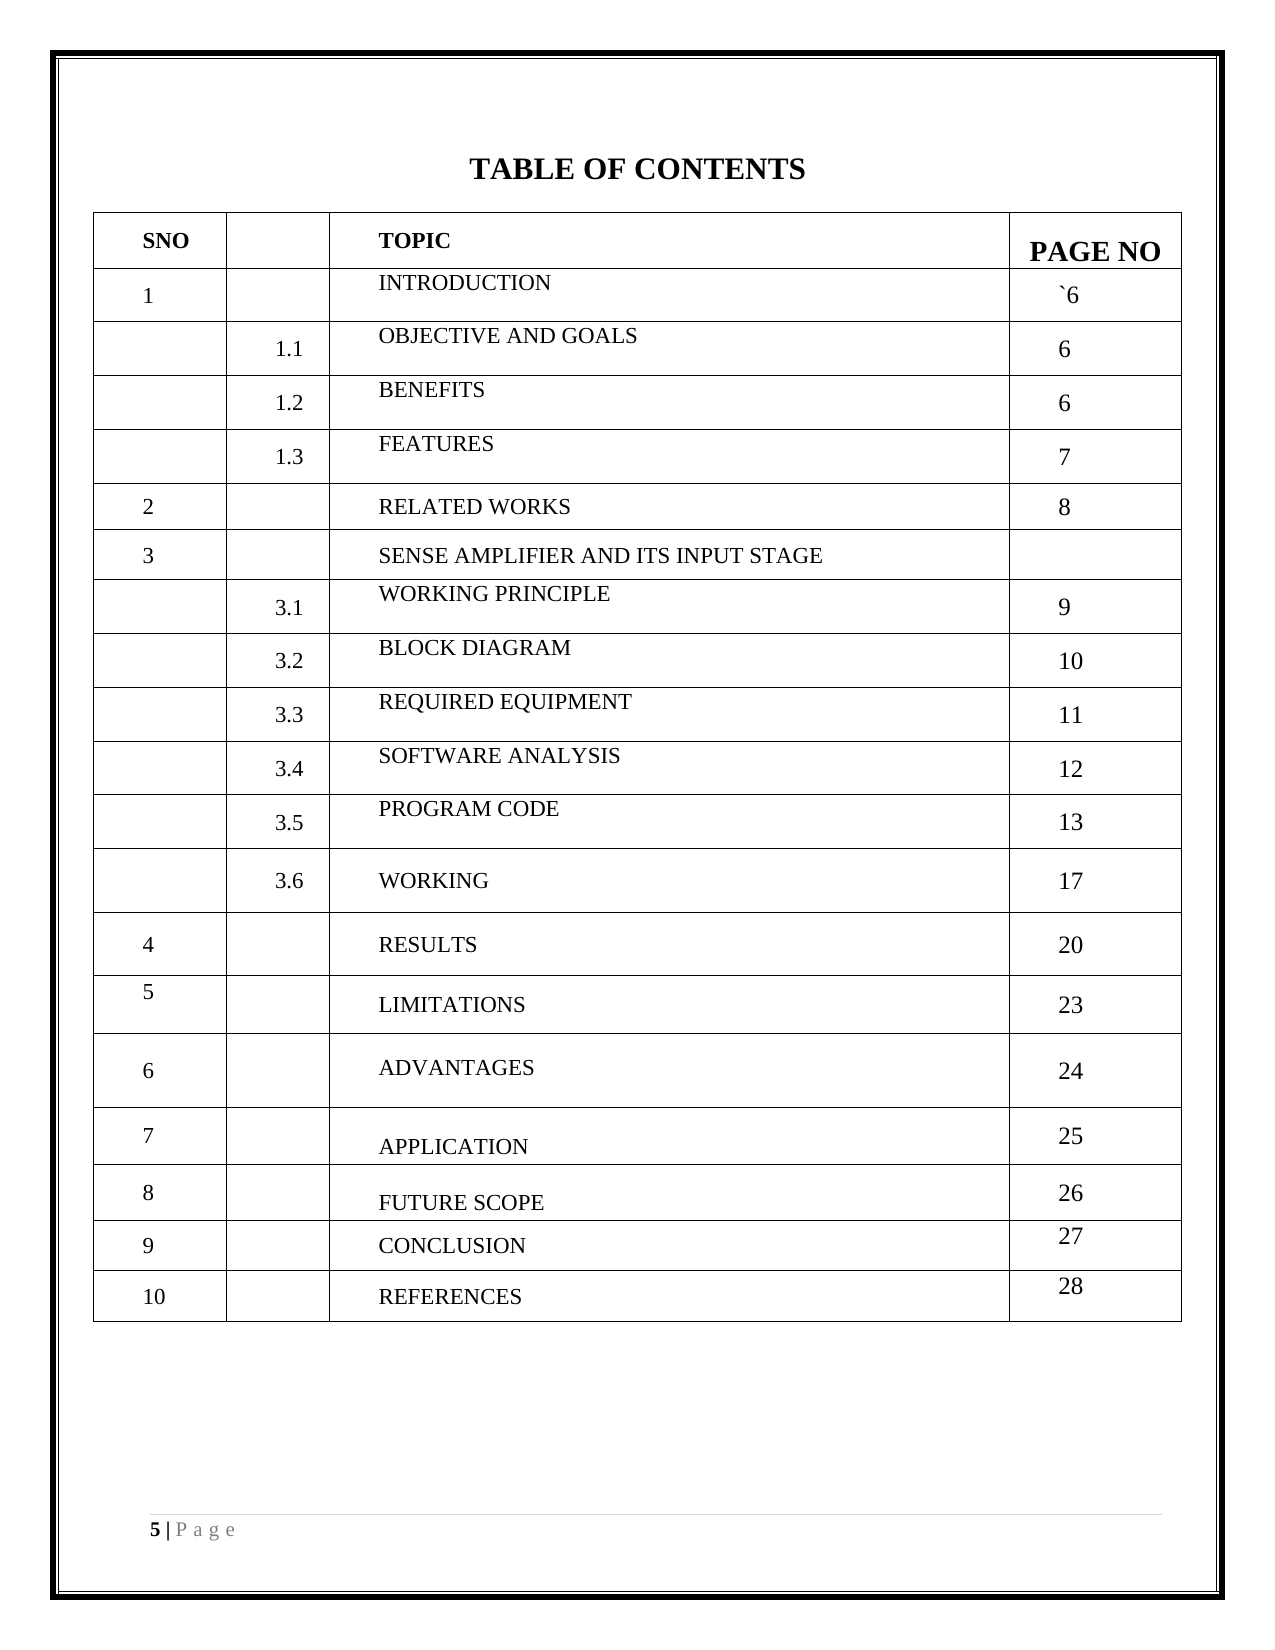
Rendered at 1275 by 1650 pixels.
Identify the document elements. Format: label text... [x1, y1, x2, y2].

table_cell 3.6 [227, 849, 329, 912]
table_cell 26 [1010, 1165, 1181, 1220]
table_cell 3.5 [227, 795, 329, 848]
table_cell [227, 1034, 329, 1107]
table_cell 17 [1010, 849, 1181, 912]
table_cell BLOCK DIAGRAM [330, 634, 1009, 687]
table_cell [227, 530, 329, 579]
table_cell [227, 976, 329, 1032]
table_header PAGE NO [1010, 213, 1181, 267]
table_cell [94, 376, 226, 429]
table_header TOPIC [330, 213, 1009, 267]
table_cell 3.2 [227, 634, 329, 687]
table_cell SOFTWARE ANALYSIS [330, 742, 1009, 794]
table_cell 12 [1010, 742, 1181, 794]
subtitle TABLE OF CONTENTS [112, 150, 1162, 186]
table_cell [94, 849, 226, 912]
table_cell [227, 269, 329, 321]
table_header [227, 213, 329, 267]
table_cell 3.3 [227, 688, 329, 741]
table_cell SENSE AMPLIFIER AND ITS INPUT STAGE [330, 530, 1009, 579]
table_cell ADVANTAGES [330, 1034, 1009, 1107]
table_cell 8 [1010, 484, 1181, 529]
table_cell 5 [94, 976, 226, 1032]
table_cell [94, 322, 226, 375]
table_cell [94, 742, 226, 794]
table_cell OBJECTIVE AND GOALS [330, 322, 1009, 375]
table_cell `6 [1010, 269, 1181, 321]
table_cell INTRODUCTION [330, 269, 1009, 321]
table_cell 6 [1010, 376, 1181, 429]
table_header SNO [94, 213, 226, 267]
table_cell 28 [1010, 1271, 1181, 1321]
table_cell [94, 580, 226, 633]
table_cell [227, 1108, 329, 1163]
table_cell [1010, 530, 1181, 579]
table_cell 20 [1010, 913, 1181, 975]
table_cell 1.3 [227, 430, 329, 482]
table_cell 3 [94, 530, 226, 579]
table_cell FUTURE SCOPE [330, 1165, 1009, 1220]
table_cell 1.2 [227, 376, 329, 429]
table_cell FEATURES [330, 430, 1009, 482]
table_cell APPLICATION [330, 1108, 1009, 1163]
table_cell 27 [1010, 1221, 1181, 1270]
table_cell 24 [1010, 1034, 1181, 1107]
table_cell WORKING [330, 849, 1009, 912]
table_cell 10 [94, 1271, 226, 1321]
table_cell RELATED WORKS [330, 484, 1009, 529]
table_cell 11 [1010, 688, 1181, 741]
table_cell REQUIRED EQUIPMENT [330, 688, 1009, 741]
table_cell [227, 484, 329, 529]
table_cell [94, 795, 226, 848]
table_cell 10 [1010, 634, 1181, 687]
table_cell BENEFITS [330, 376, 1009, 429]
table_cell 2 [94, 484, 226, 529]
table_cell REFERENCES [330, 1271, 1009, 1321]
table_cell [227, 1165, 329, 1220]
table_cell CONCLUSION [330, 1221, 1009, 1270]
table_cell WORKING PRINCIPLE [330, 580, 1009, 633]
table_cell 1 [94, 269, 226, 321]
table_cell 25 [1010, 1108, 1181, 1163]
table_cell 3.4 [227, 742, 329, 794]
table_cell PROGRAM CODE [330, 795, 1009, 848]
table_cell RESULTS [330, 913, 1009, 975]
table_cell [227, 913, 329, 975]
table_cell 8 [94, 1165, 226, 1220]
table_cell [227, 1221, 329, 1270]
table_cell LIMITATIONS [330, 976, 1009, 1032]
table_cell 1.1 [227, 322, 329, 375]
table_cell [94, 634, 226, 687]
table_cell 9 [94, 1221, 226, 1270]
table_cell 6 [94, 1034, 226, 1107]
table_cell [94, 430, 226, 482]
table_cell 13 [1010, 795, 1181, 848]
table_cell [227, 1271, 329, 1321]
table_cell 7 [1010, 430, 1181, 482]
table_cell 3.1 [227, 580, 329, 633]
table_cell 7 [94, 1108, 226, 1163]
table_cell 23 [1010, 976, 1181, 1032]
table_cell 6 [1010, 322, 1181, 375]
table_cell [94, 688, 226, 741]
table_cell 4 [94, 913, 226, 975]
table_cell 9 [1010, 580, 1181, 633]
